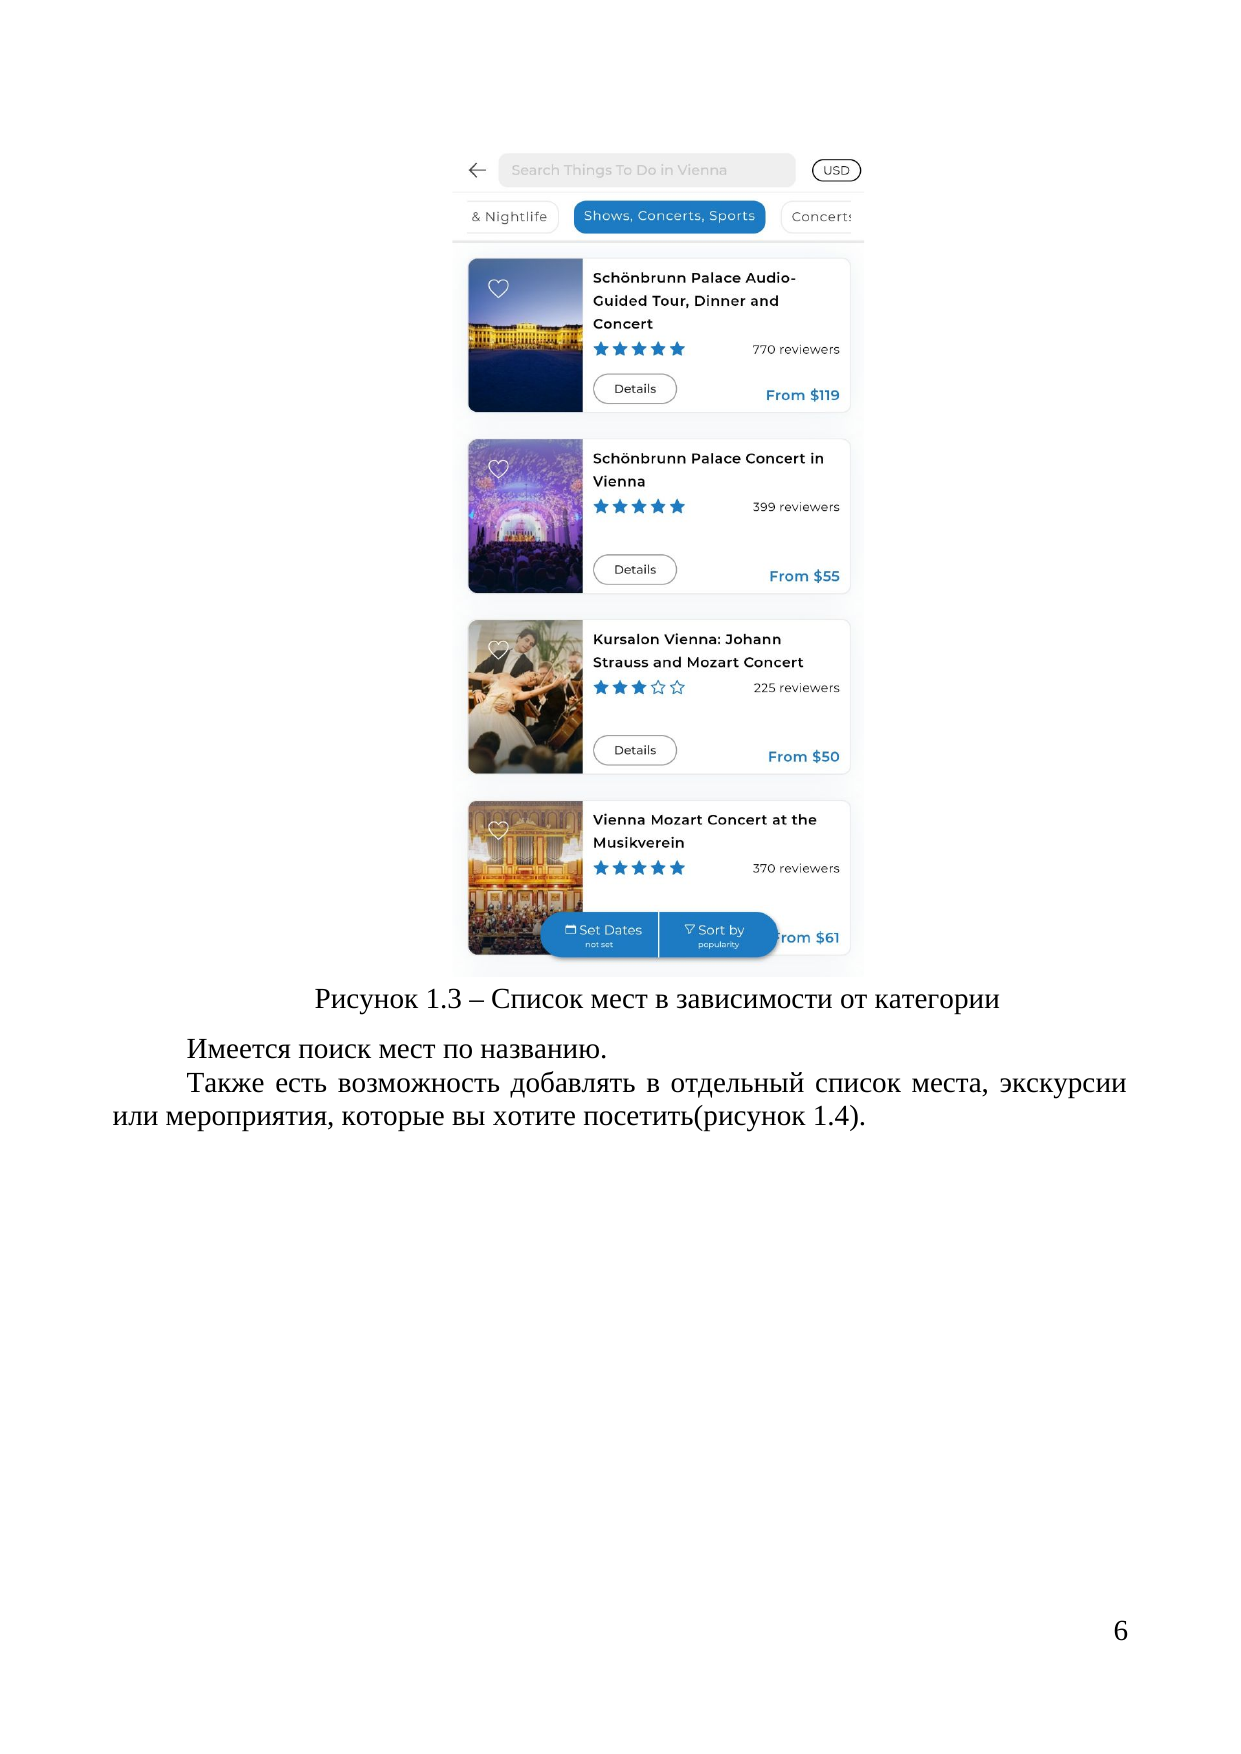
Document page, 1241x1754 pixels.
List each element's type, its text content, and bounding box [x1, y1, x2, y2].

text Имеется поиск мест по названию. [112, 1031, 1128, 1065]
text Также есть возможность добавлять в отдельный список места, экскурсии или мероприятия, которые вы хотите посетить(рисунок 1.4). [112, 1065, 1128, 1132]
picture [452, 150, 865, 977]
text Рисунок 1.3 – Список мест в зависимости от категории [112, 981, 1128, 1014]
